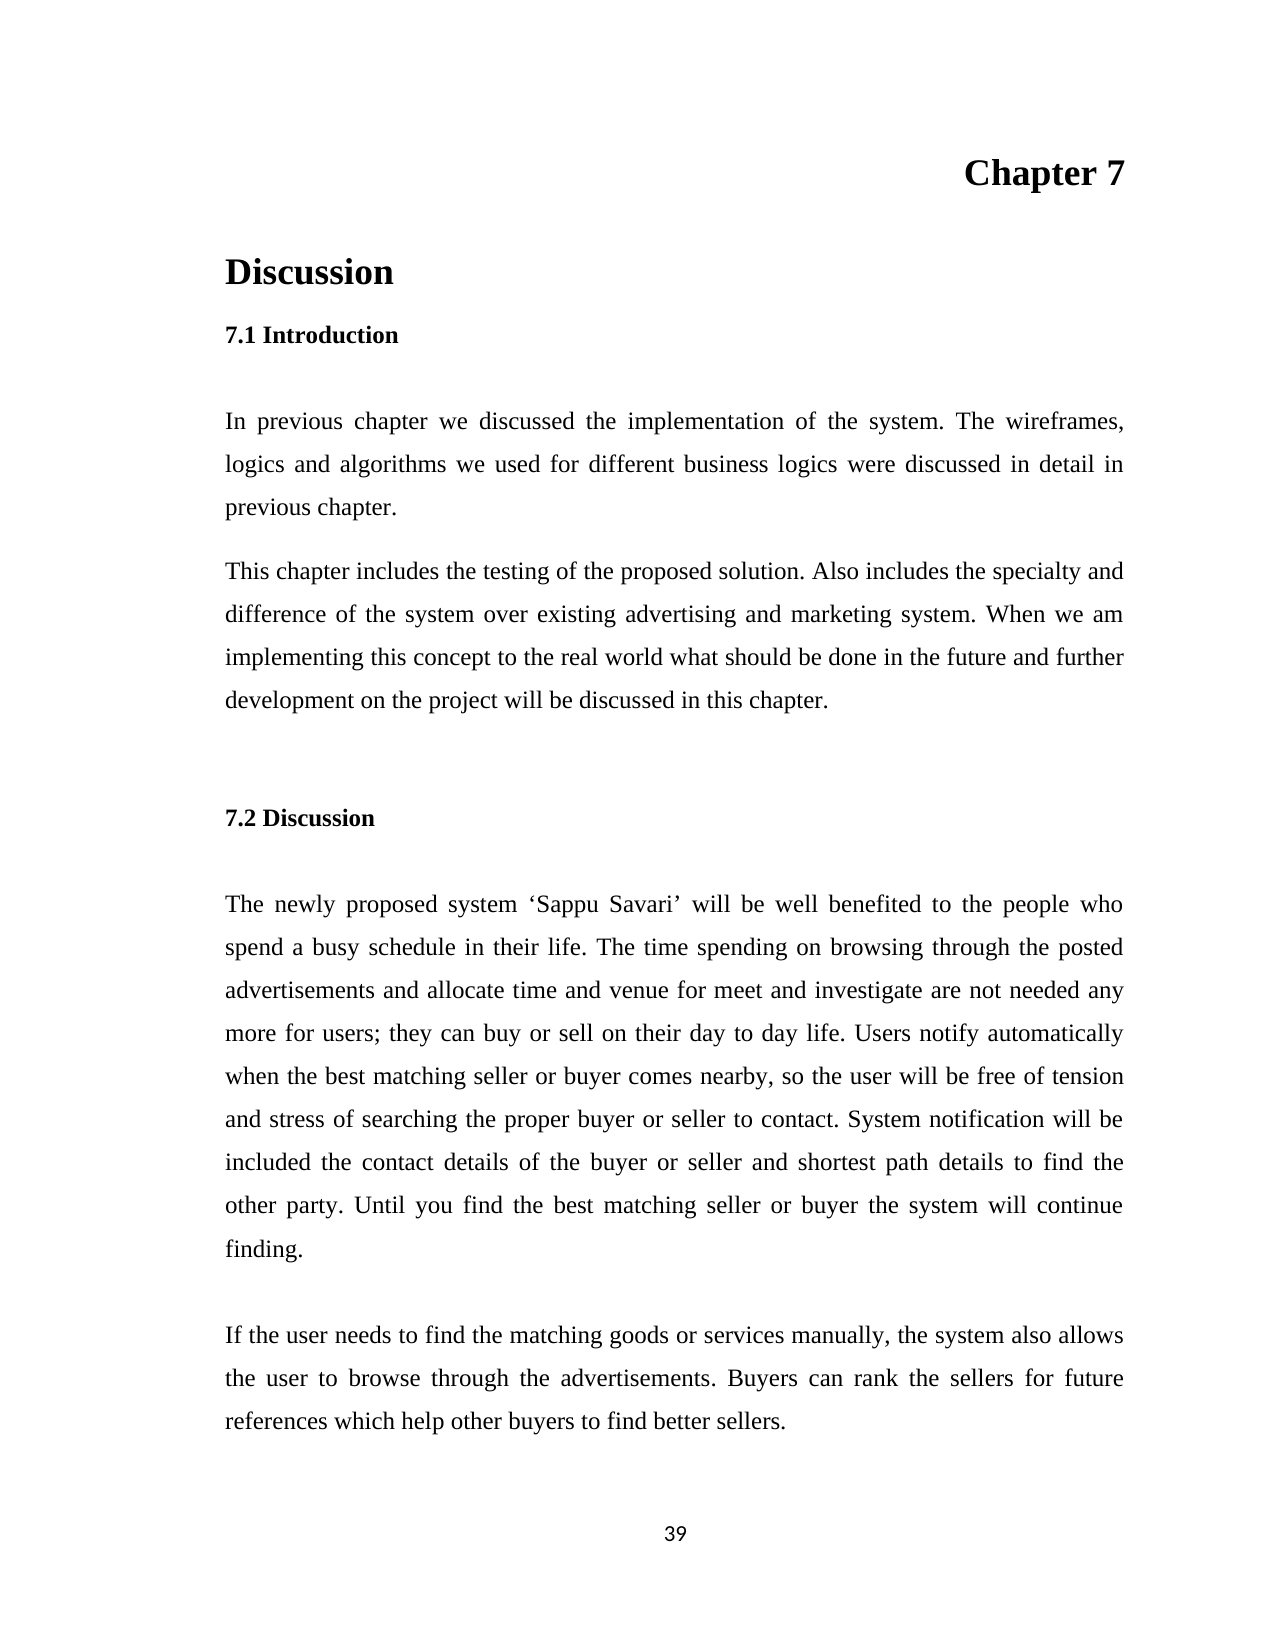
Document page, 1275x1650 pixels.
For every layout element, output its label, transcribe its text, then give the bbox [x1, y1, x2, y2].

subtitle 7.2 Discussion [225, 803, 1125, 831]
subtitle 7.1 Introduction [225, 320, 1125, 349]
subtitle Discussion [225, 249, 1125, 293]
text The newly proposed system ‘Sappu Savari’ will be well benefited to the people who spend a busy schedule in their life. The time spending on browsing through the posted advertisements and allocate time and venue for meet and investigate are not needed any more for users; they can buy or sell on their day to day life. Users notify automatically when the best matching seller or buyer comes nearby, so the user will be free of tension and stress of searching the proper buyer or seller to contact. System notification will be included the contact details of the buyer or seller and shortest path details to find the other party. Until you find the best matching seller or buyer the system will continue finding. [225, 889, 1125, 1262]
text This chapter includes the testing of the proposed solution. Also includes the specialty and difference of the system over existing advertising and marketing system. When we am implementing this concept to the real world what should be done in the future and further development on the project will be discussed in this chapter. [225, 556, 1125, 714]
text In previous chapter we discussed the implementation of the system. The wireframes, logics and algorithms we used for different business logics were discussed in detail in previous chapter. [225, 406, 1125, 521]
subtitle Chapter 7 [225, 150, 1125, 193]
text If the user needs to find the matching goods or services manually, the system also allows the user to browse through the advertisements. Buyers can rank the sellers for future references which help other buyers to find better sellers. [225, 1320, 1125, 1435]
